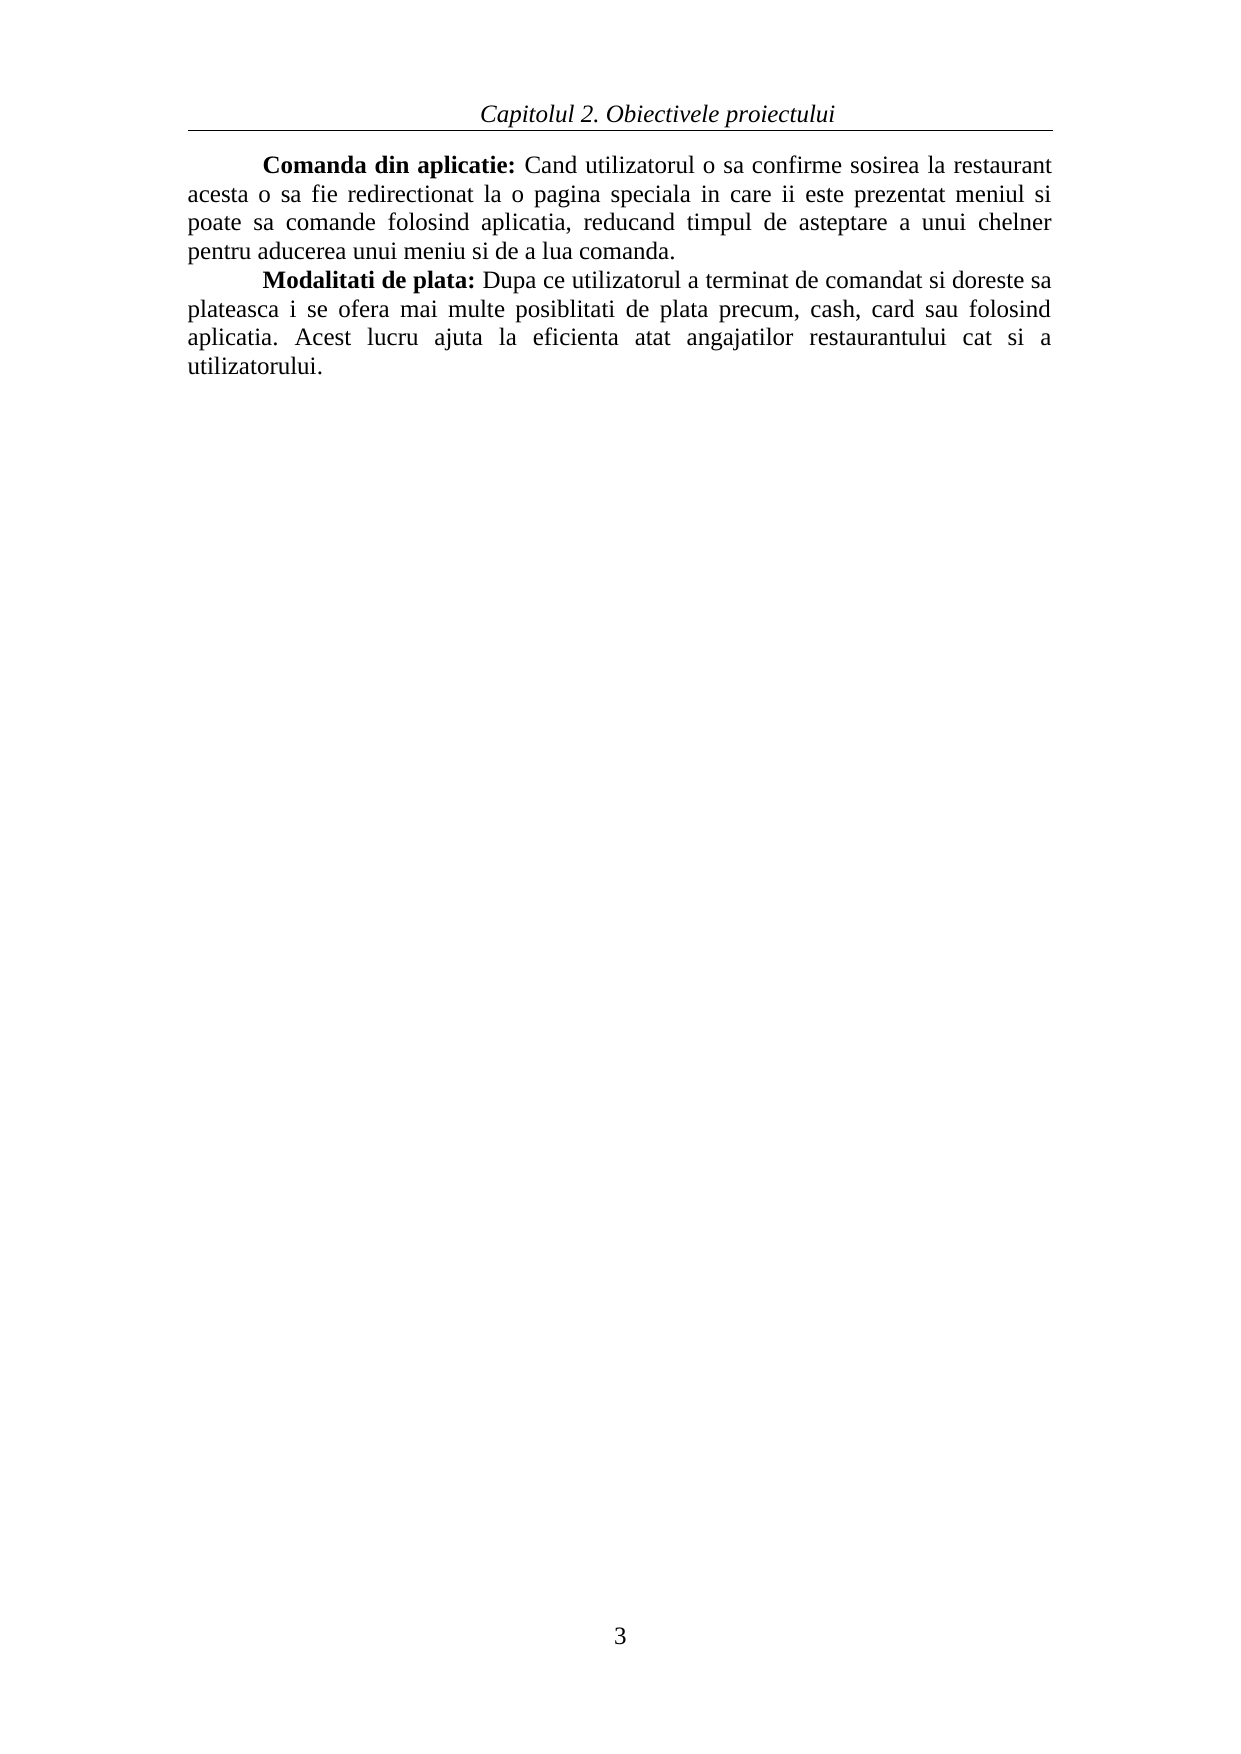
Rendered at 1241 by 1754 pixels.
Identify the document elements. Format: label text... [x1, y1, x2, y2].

text Comanda din aplicatie: Cand utilizatorul o sa confirme sosirea la restaurant acesta o sa fie redirectionat la o pagina speciala in care ii este prezentat meniul si poate sa comande folosind aplicatia, reducand timpul de asteptare a unui chelner pentru aducerea unui meniu si de a lua comanda. [187, 150, 1053, 265]
text Modalitati de plata: Dupa ce utilizatorul a terminat de comandat si doreste sa plateasca i se ofera mai multe posiblitati de plata precum, cash, card sau folosind aplicatia. Acest lucru ajuta la eficienta atat angajatilor restaurantului cat si a utilizatorului. [187, 265, 1053, 380]
